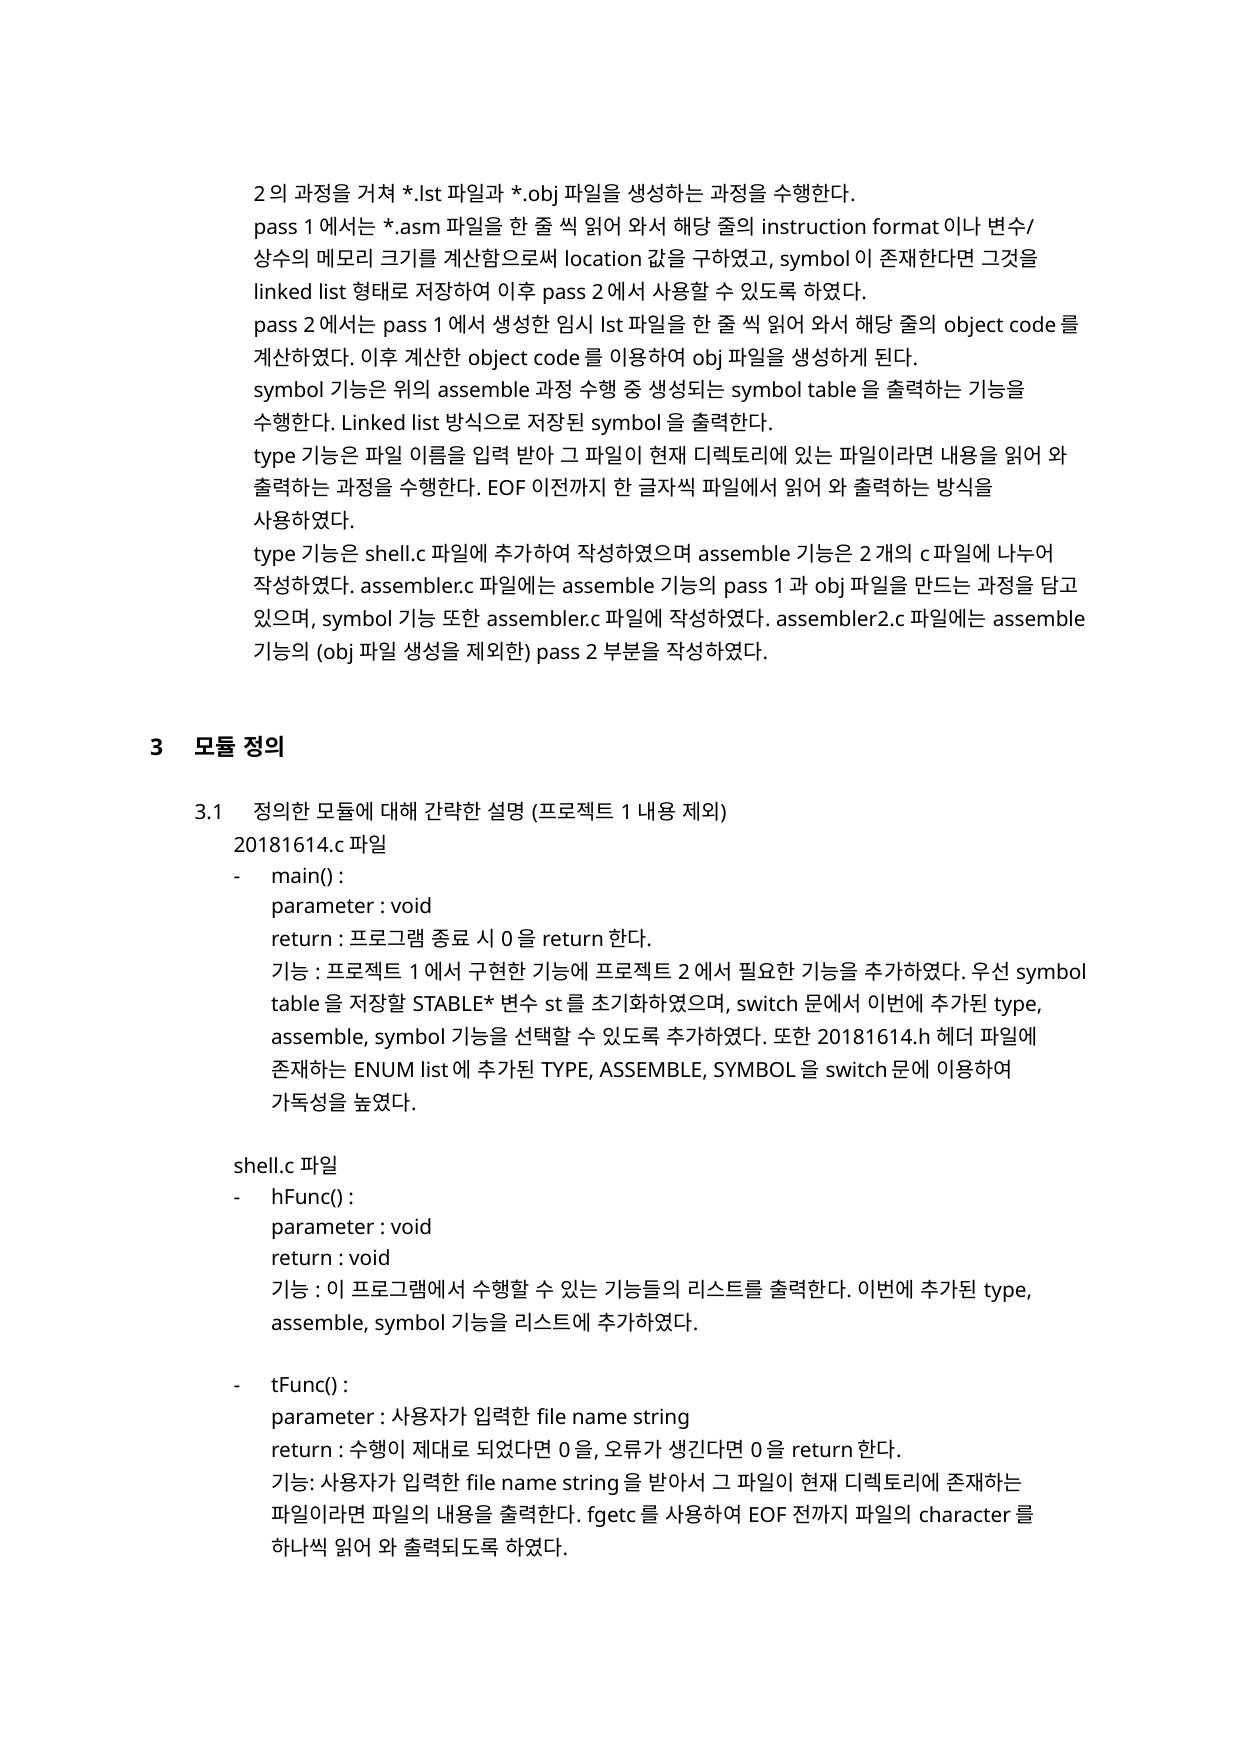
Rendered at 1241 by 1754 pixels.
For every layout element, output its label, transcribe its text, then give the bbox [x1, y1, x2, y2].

list hFunc() : [233, 1182, 1090, 1210]
list symbol 기능은 위의 assemble 과정 수행 중 생성되는 symbol table을 출력하는 기능을 수행한다. Linked list 방식으로 저장된 symbol을 출력한다. [253, 373, 1090, 436]
list parameter : void [271, 1212, 1090, 1241]
text 20181614.c 파일 [194, 828, 1090, 859]
list 기능 : 프로젝트 1에서 구현한 기능에 프로젝트 2에서 필요한 기능을 추가하였다. 우선 symbol table을 저장할 STABLE* 변수 st를 초기화하였으며, switch 문에서 이번에 추가된 type, assemble, symbol 기능을 선택할 수 있도록 추가하였다. 또한 20181614.h 헤더 파일에 존재하는 ENUM list에 추가된 TYPE, ASSEMBLE, SYMBOL을 switch문에 이용하여 가독성을 높였다. [271, 955, 1090, 1116]
list 정의한 모듈에 대해 간략한 설명 (프로젝트 1 내용 제외) [194, 796, 1090, 826]
list return : 프로그램 종료 시 0을 return한다. [271, 922, 1090, 953]
list type 기능은 shell.c 파일에 추가하여 작성하였으며 assemble 기능은 2개의 c파일에 나누어 작성하였다. assembler.c 파일에는 assemble 기능의 pass 1과 obj 파일을 만드는 과정을 담고 있으며, symbol 기능 또한 assembler.c 파일에 작성하였다. assembler2.c 파일에는 assemble 기능의 (obj 파일 생성을 제외한) pass 2 부분을 작성하였다. [253, 537, 1090, 665]
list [253, 177, 1090, 207]
list return : void [271, 1243, 1090, 1272]
list parameter : 사용자가 입력한 file name string [271, 1400, 1090, 1431]
list pass 2에서는 pass 1에서 생성한 임시 lst 파일을 한 줄 씩 읽어 와서 해당 줄의 object code를 계산하였다. 이후 계산한 object code를 이용하여 obj 파일을 생성하게 된다. [253, 308, 1090, 371]
list pass 1에서는 *.asm 파일을 한 줄 씩 읽어 와서 해당 줄의 instruction format이나 변수/상수의 메모리 크기를 계산함으로써 location 값을 구하였고, symbol이 존재한다면 그것을 linked list 형태로 저장하여 이후 pass 2에서 사용할 수 있도록 하였다. [253, 210, 1090, 306]
list 기능: 사용자가 입력한 file name string을 받아서 그 파일이 현재 디렉토리에 존재하는 파일이라면 파일의 내용을 출력한다. fgetc를 사용하여 EOF 전까지 파일의 character를 하나씩 읽어 와 출력되도록 하였다. [271, 1466, 1090, 1562]
list type 기능은 파일 이름을 입력 받아 그 파일이 현재 디렉토리에 있는 파일이라면 내용을 읽어 와 출력하는 과정을 수행한다. EOF 이전까지 한 글자씩 파일에서 읽어 와 출력하는 방식을 사용하였다. [253, 439, 1090, 534]
list 모듈 정의 [150, 729, 1090, 762]
list 기능 : 이 프로그램에서 수행할 수 있는 기능들의 리스트를 출력한다. 이번에 추가된 type, assemble, symbol 기능을 리스트에 추가하였다. [271, 1274, 1090, 1337]
list tFunc() : [233, 1370, 1090, 1398]
list return : 수행이 제대로 되었다면 0을, 오류가 생긴다면 0을 return한다. [271, 1433, 1090, 1463]
text shell.c 파일 [233, 1149, 1090, 1179]
list main() : [233, 861, 1090, 889]
list parameter : void [271, 892, 1090, 920]
